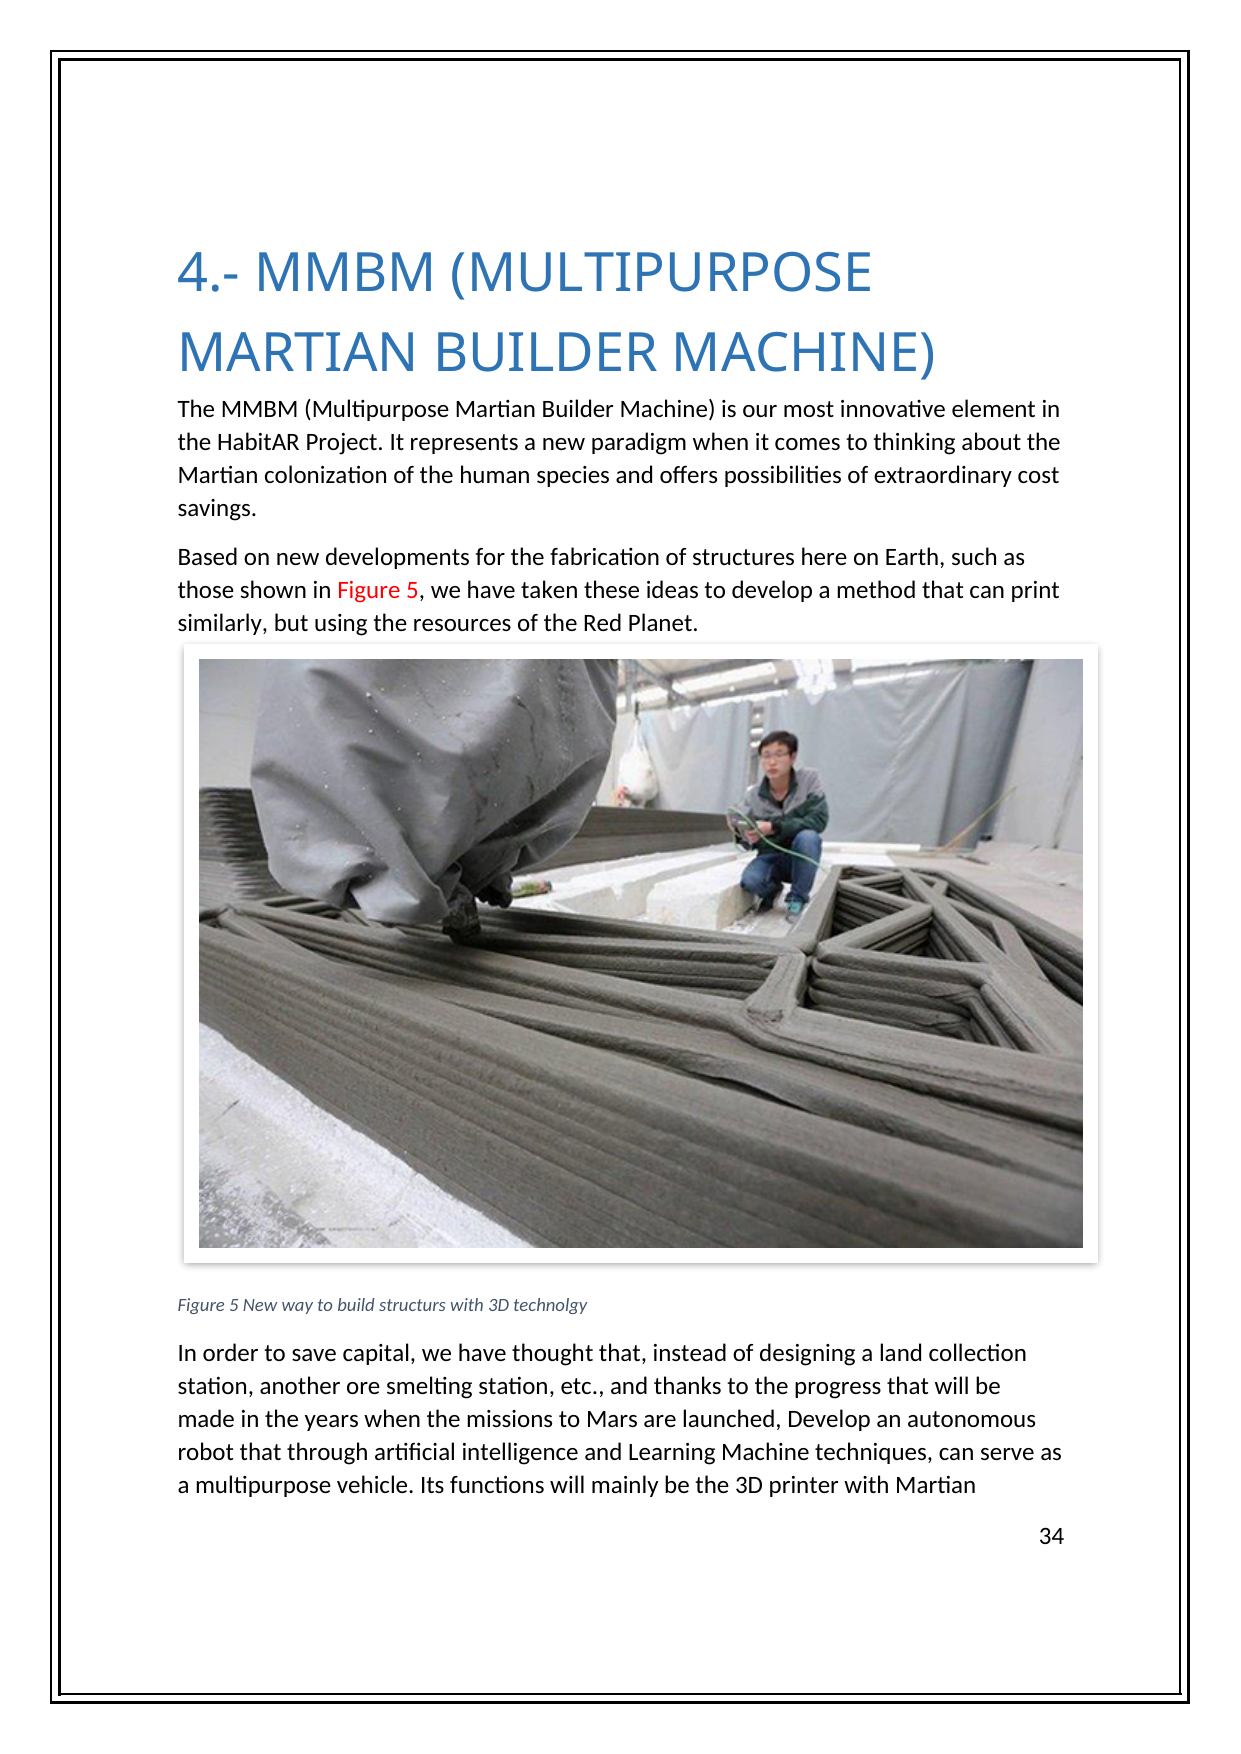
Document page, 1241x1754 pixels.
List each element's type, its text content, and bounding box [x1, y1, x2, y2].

subtitle 4.- MMBM (MULTIPURPOSE MARTIAN BUILDER MACHINE) [177, 234, 1063, 387]
picture [199, 659, 1083, 1248]
text Figure 5 New way to build structurs with 3D technolgy [177, 1294, 1063, 1317]
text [177, 1337, 1063, 1499]
text The MMBM (Multipurpose Martian Builder Machine) is our most innovative element in the HabitAR Project. It represents a new paradigm when it comes to thinking about the Martian colonization of the human species and offers possibilities of extraordinary cost savings. [177, 393, 1063, 522]
